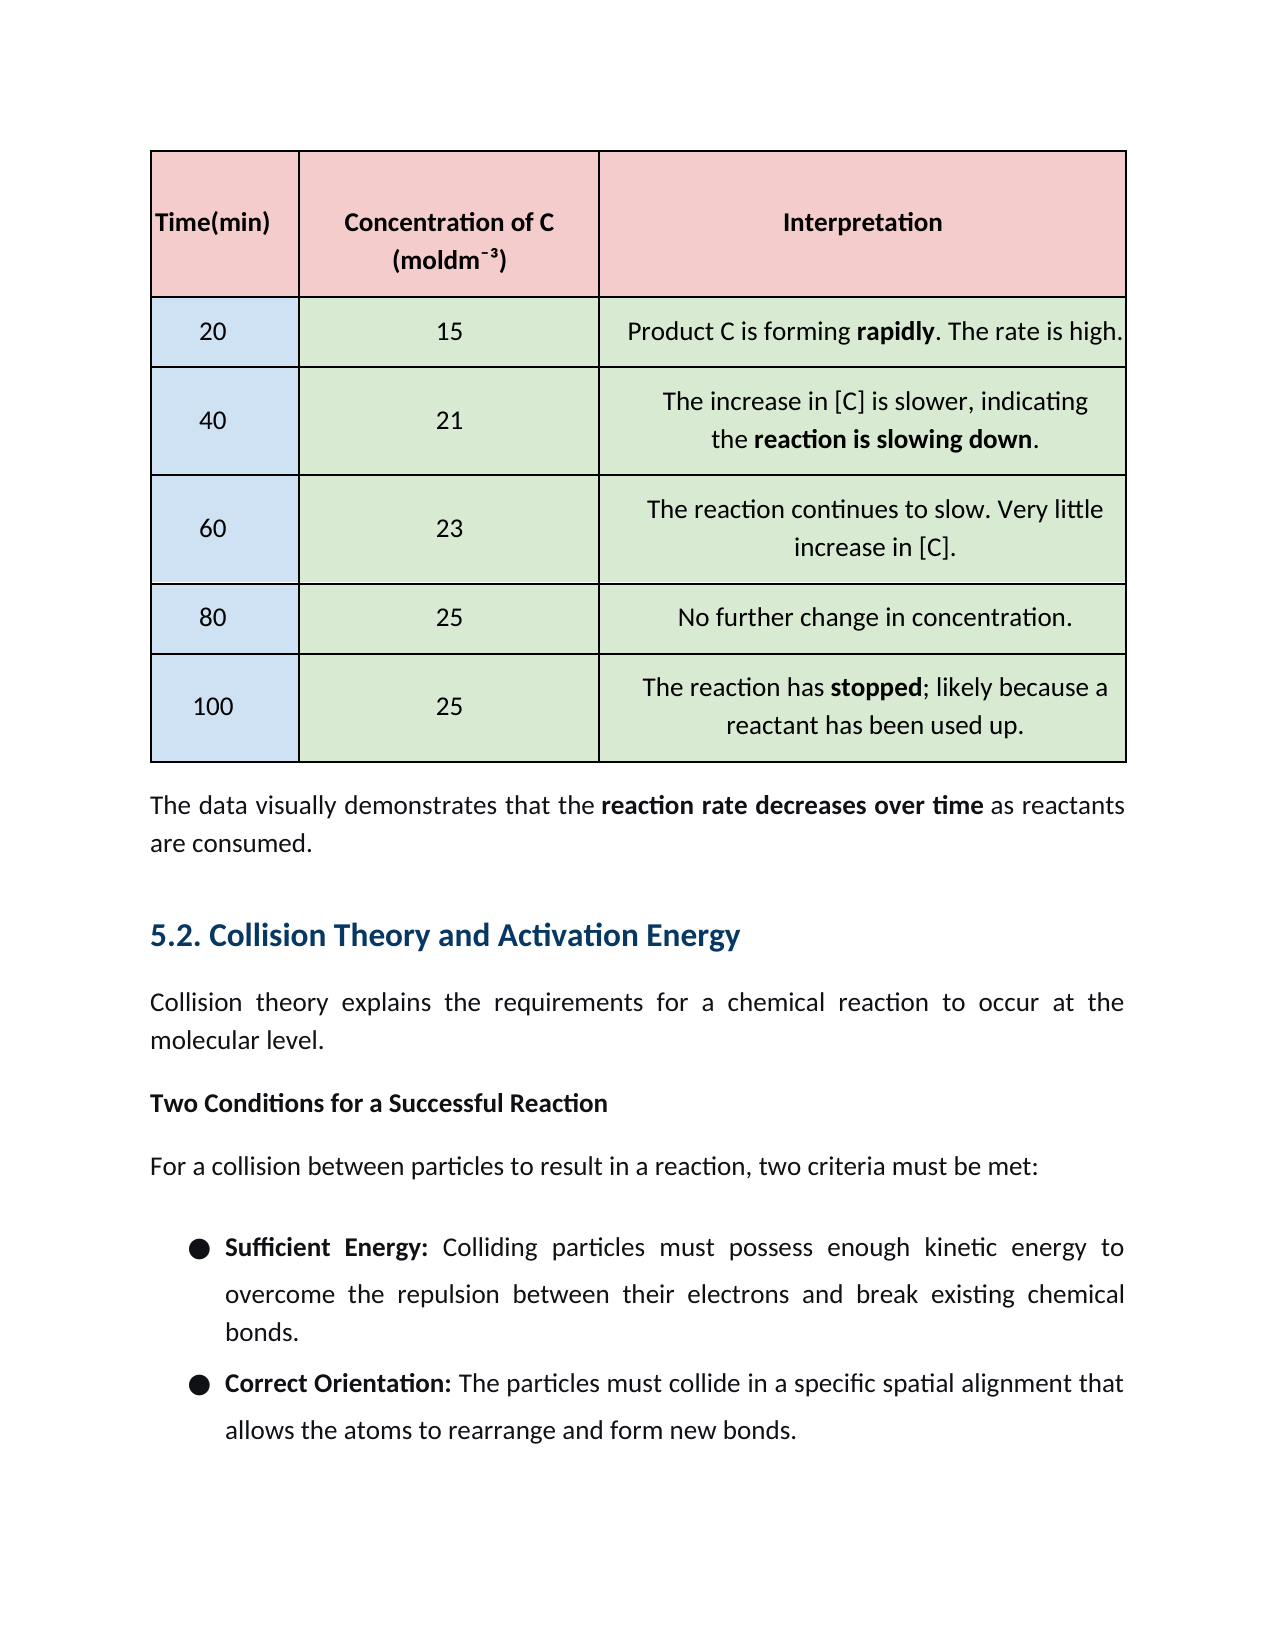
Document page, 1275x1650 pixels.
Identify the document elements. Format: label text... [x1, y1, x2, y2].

table_cell 15 [300, 298, 598, 366]
table_cell 80 [152, 585, 298, 653]
text The data visually demonstrates that the reaction rate decreases over time as reactants are consumed. [150, 788, 1125, 859]
table_cell 25 [300, 585, 598, 653]
table_cell The reaction continues to slow. Very little increase in [C]. [600, 476, 1125, 582]
table_header Concentration of C (moldm⁻³) [300, 152, 598, 296]
table_cell 23 [300, 476, 598, 582]
table_cell 100 [152, 655, 298, 761]
text Two Conditions for a Successful Reaction [150, 1086, 1125, 1119]
text For a collision between particles to result in a reaction, two criteria must be met: [150, 1149, 1125, 1182]
table_cell No further change in concentration. [600, 585, 1125, 653]
table_header Time(min) [152, 152, 298, 296]
table_cell 25 [300, 655, 598, 761]
table_cell 20 [152, 298, 298, 366]
text 5.2. Collision Theory and Activation Energy [150, 914, 1125, 954]
list Correct Orientation: The particles must collide in a specific spatial alignment that allows the atoms to rearrange and form new bonds. [187, 1353, 1125, 1446]
list Sufficient Energy: Colliding particles must possess enough kinetic energy to overcome the repulsion between their electrons and break existing chemical bonds. [187, 1216, 1125, 1348]
table_cell 21 [300, 368, 598, 474]
table_cell 40 [152, 368, 298, 474]
table_header Interpretation [600, 152, 1125, 296]
table_cell The reaction has stopped; likely because a reactant has been used up. [600, 655, 1125, 761]
table_cell The increase in [C] is slower, indicating the reaction is slowing down. [600, 368, 1125, 474]
text Collision theory explains the requirements for a chemical reaction to occur at the molecular level. [150, 986, 1125, 1056]
table_cell Product C is forming rapidly. The rate is high. [600, 298, 1125, 366]
table_cell 60 [152, 476, 298, 582]
